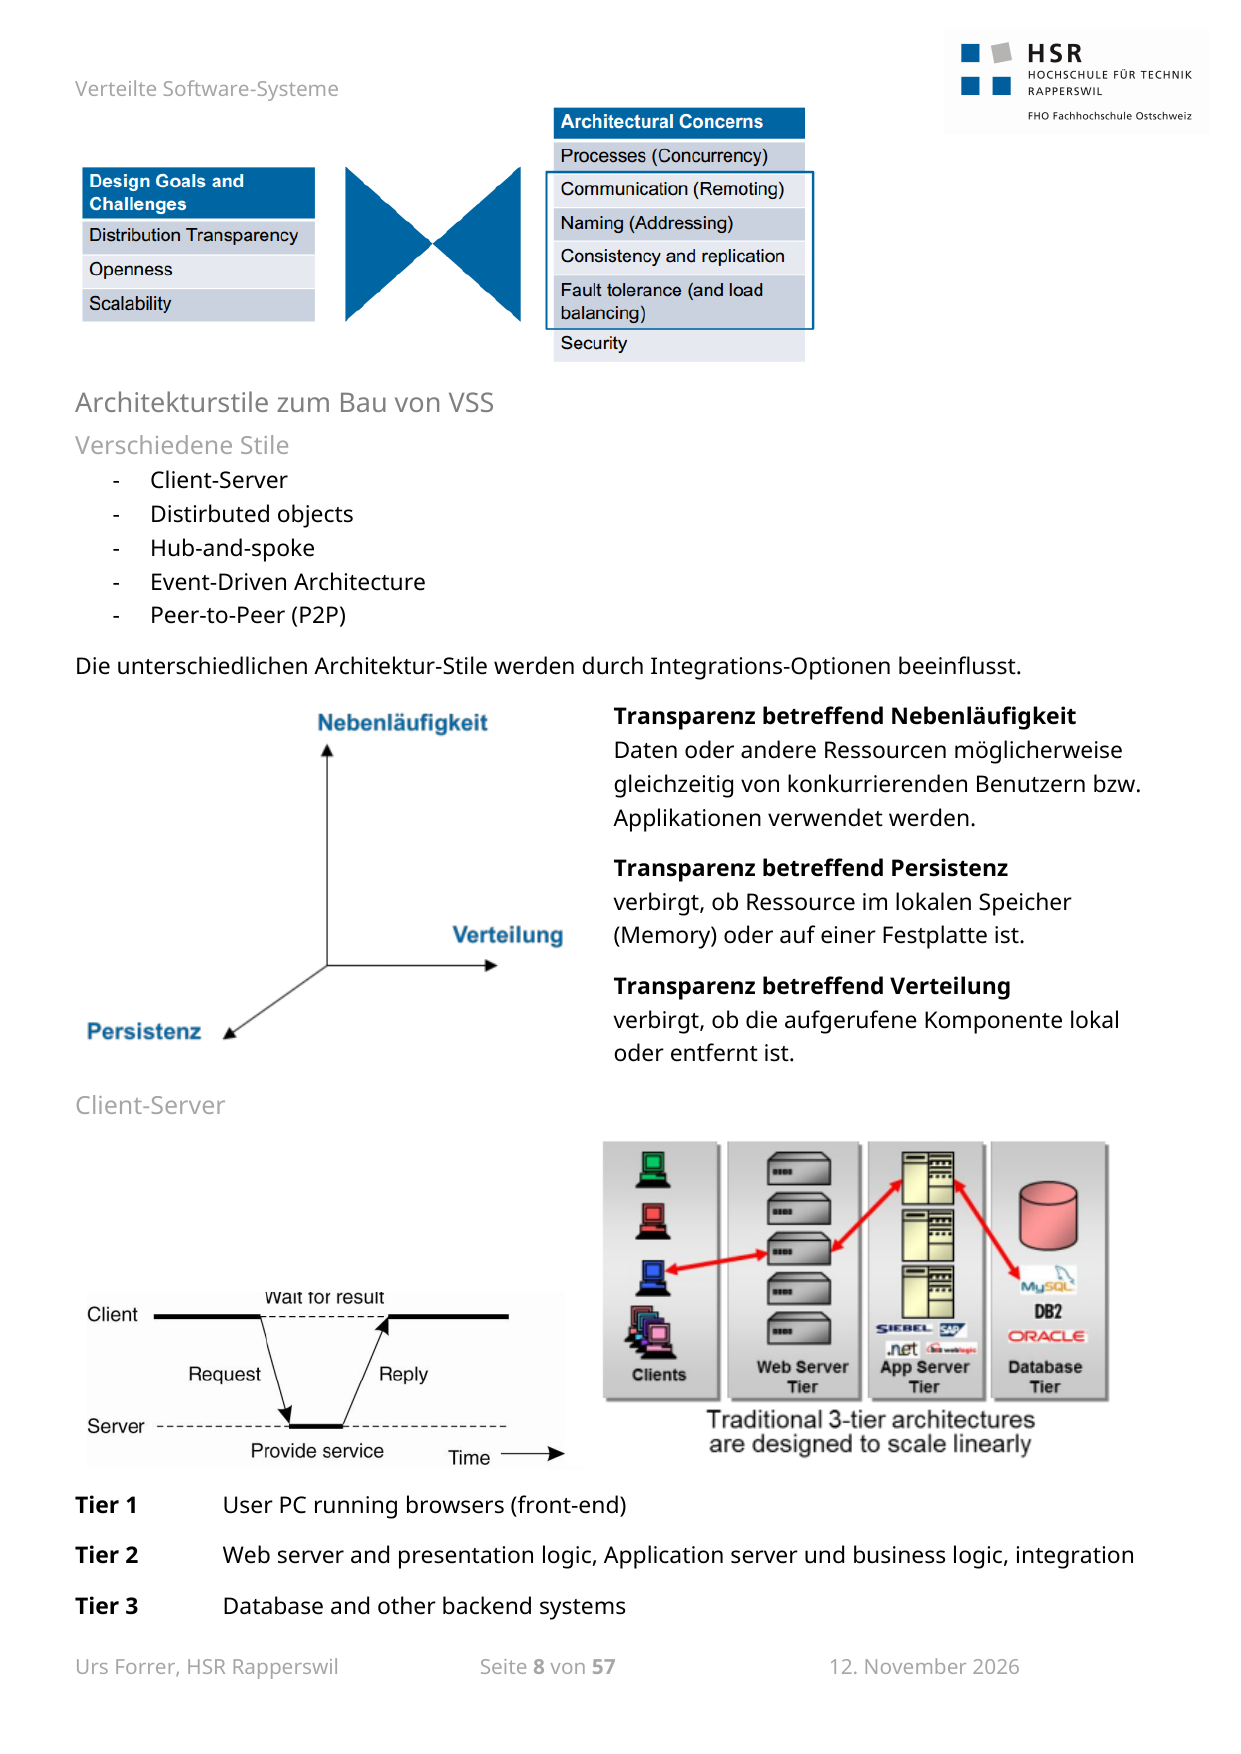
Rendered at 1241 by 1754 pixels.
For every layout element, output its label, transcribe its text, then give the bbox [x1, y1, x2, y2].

text Tier 1 User PC running browsers (front-end) [75, 1489, 1165, 1520]
text Tier 3 Database and other backend systems [75, 1589, 1165, 1621]
list Client-Server [112, 464, 1165, 496]
list Distirbuted objects [112, 498, 1165, 529]
picture [943, 29, 1210, 134]
list Event-Driven Architecture [112, 566, 1165, 597]
list Peer-to-Peer (P2P) [112, 599, 1165, 631]
text Die unterschiedlichen Architektur-Stile werden durch Integrations-Optionen beeinflusst. [75, 650, 1165, 681]
subtitle Verschiedene Stile [75, 428, 1165, 462]
subtitle Architekturstile zum Bau von VSS [75, 384, 1165, 421]
text Transparenz betreffend Nebenläufigkeit Daten oder andere Ressourcen möglicherweise gleichzeitig von konkurrierenden Benutzern bzw. Applikationen verwendet werden. [595, 700, 1165, 833]
picture [75, 1292, 585, 1470]
subtitle Client-Server [75, 1088, 1165, 1122]
picture [75, 102, 826, 365]
text Transparenz betreffend Persistenz verbirgt, ob Ressource im lokalen Speicher (Memory) oder auf einer Festplatte ist. [595, 852, 1165, 951]
picture [75, 700, 595, 1052]
list Hub-and-spoke [112, 532, 1165, 563]
picture [590, 1124, 1133, 1470]
text Transparenz betreffend Verteilung verbirgt, ob die aufgerufene Komponente lokal oder entfernt ist. [75, 970, 1165, 1068]
text Tier 2 Web server and presentation logic, Application server und business logic, integration [75, 1539, 1165, 1570]
